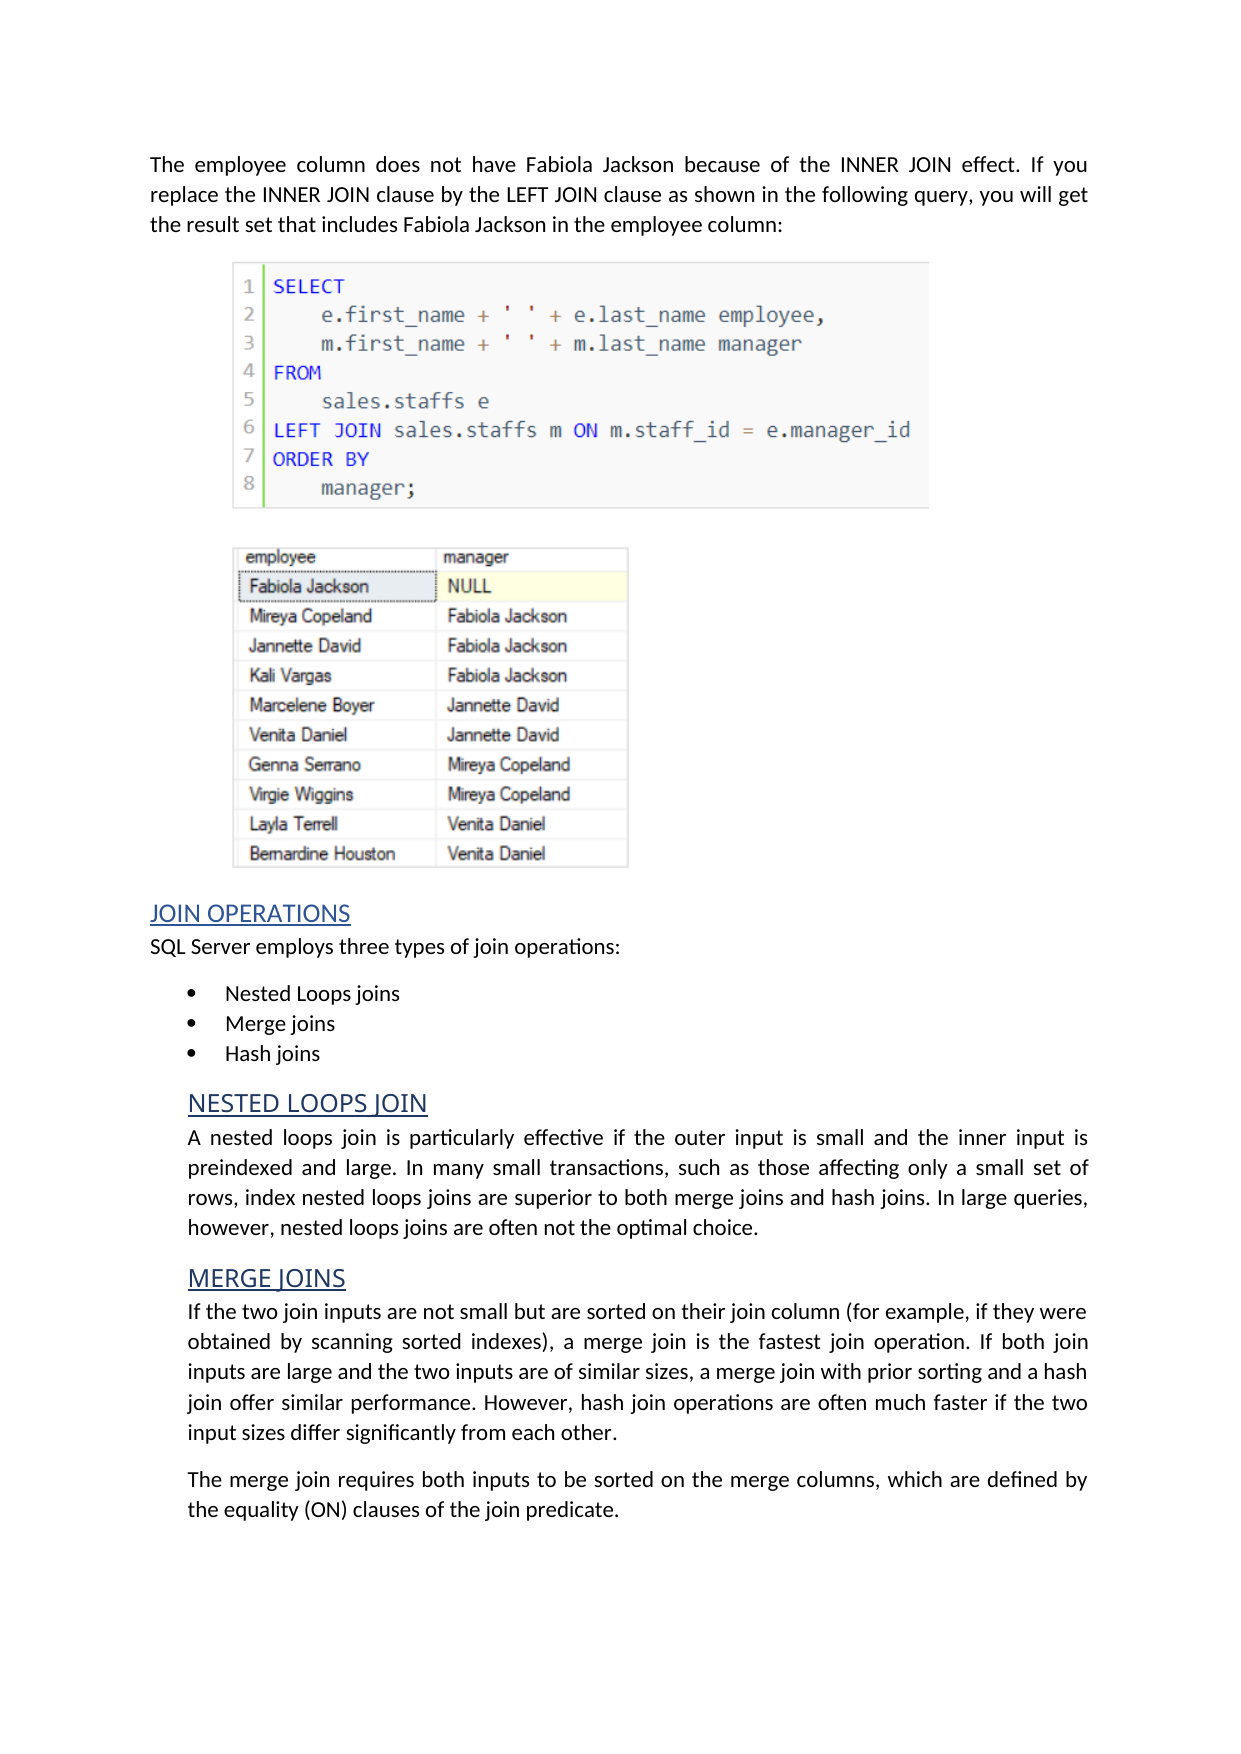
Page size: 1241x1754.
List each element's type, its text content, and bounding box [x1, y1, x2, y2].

text If the two join inputs are not small but are sorted on their join column (for example, if they were obtained by scanning sorted indexes), a merge join is the fastest join operation. If both join inputs are large and the two inputs are of similar sizes, a merge join with prior sorting and a hash join offer similar performance. However, hash join operations are often much faster if the two input sizes differ significantly from each other. [187, 1297, 1090, 1446]
text SQL Server employs three types of join operations: [150, 932, 1090, 960]
picture [225, 257, 929, 878]
list Hash joins [187, 1039, 1090, 1067]
list Nested Loops joins [187, 979, 1090, 1007]
subtitle JOIN OPERATIONS [150, 896, 1090, 929]
text The employee column does not have Fabiola Jackson because of the INNER JOIN effect. If you replace the INNER JOIN clause by the LEFT JOIN clause as shown in the following query, you will get the result set that includes Fabiola Jackson in the employee column: [150, 150, 1090, 238]
subtitle MERGE JOINS [187, 1260, 1090, 1294]
text The merge join requires both inputs to be sorted on the merge columns, which are defined by the equality (ON) clauses of the join predicate. [187, 1465, 1090, 1523]
list Merge joins [187, 1009, 1090, 1037]
subtitle NESTED LOOPS JOIN [187, 1086, 1090, 1120]
text A nested loops join is particularly effective if the outer input is small and the inner input is preindexed and large. In many small transactions, such as those affecting only a small set of rows, index nested loops joins are superior to both merge joins and hash joins. In large queries, however, nested loops joins are often not the optimal choice. [187, 1123, 1090, 1241]
